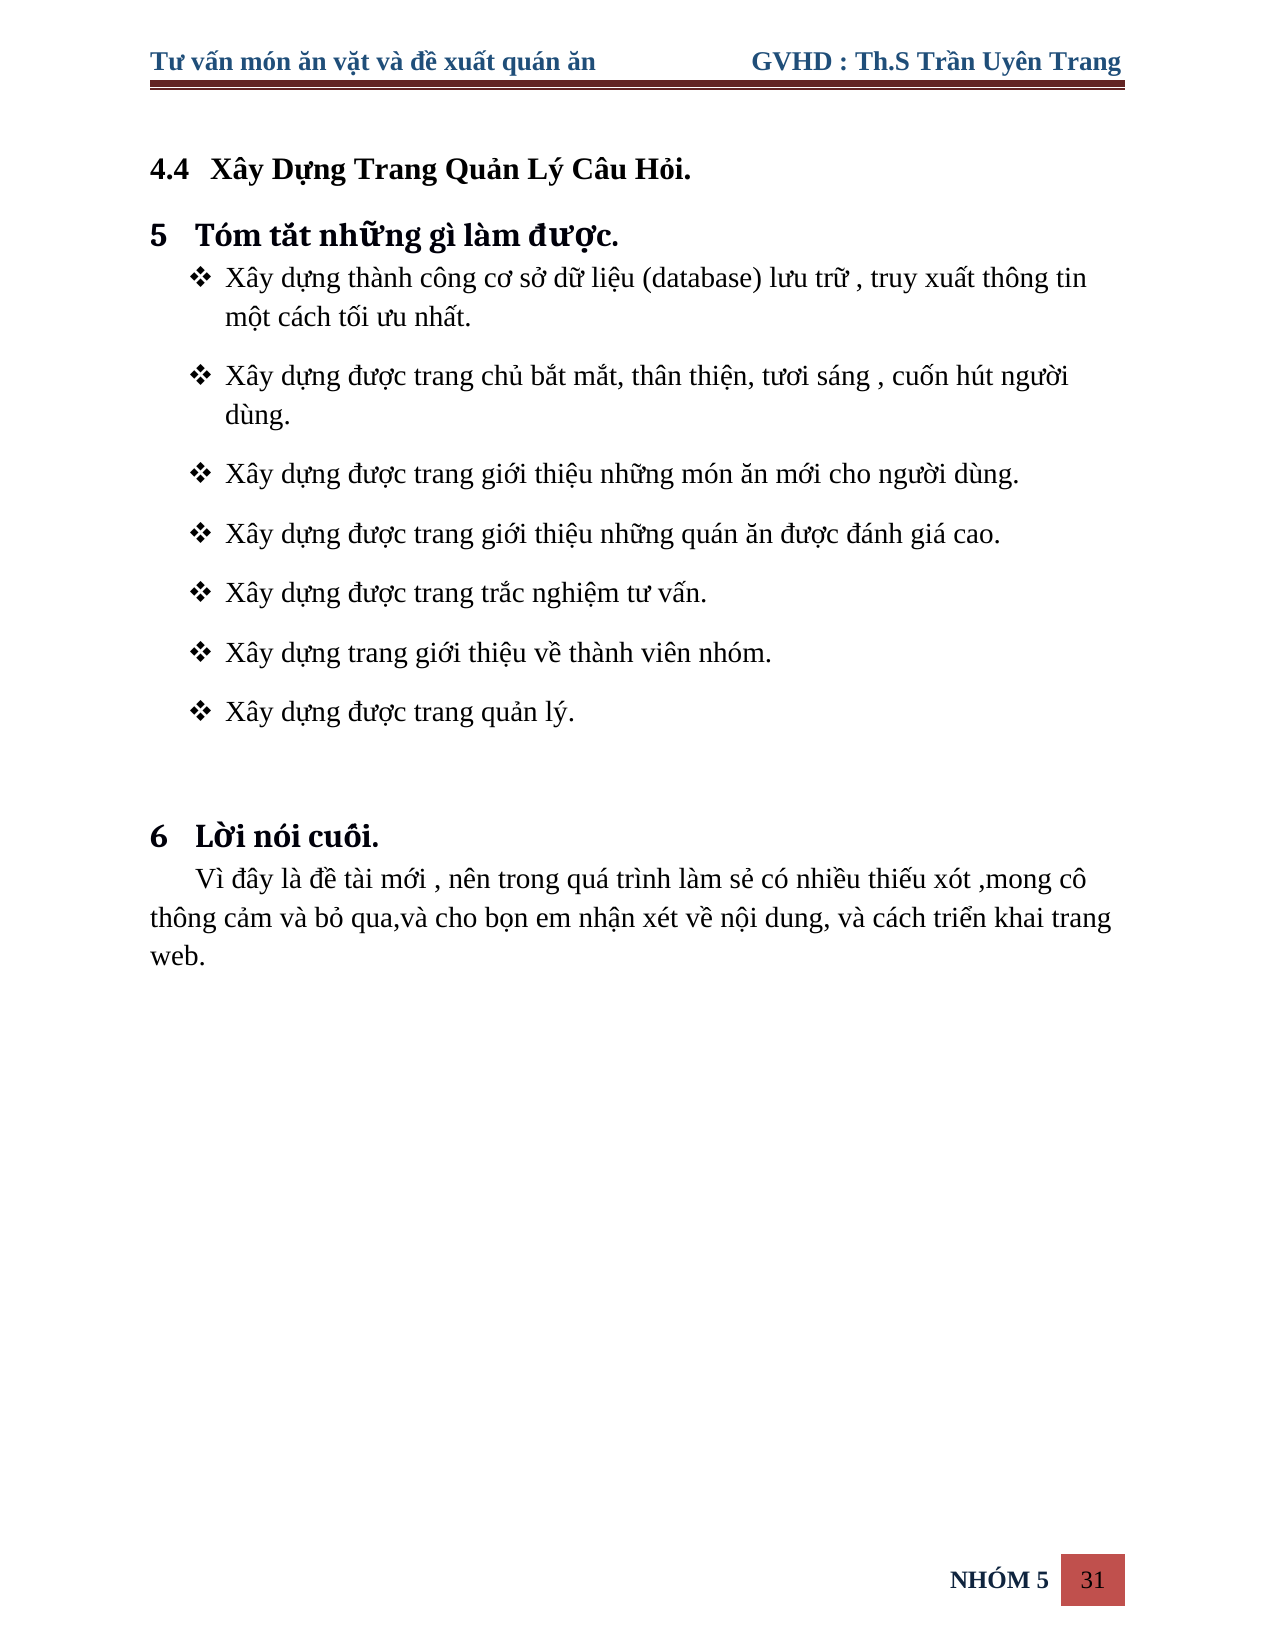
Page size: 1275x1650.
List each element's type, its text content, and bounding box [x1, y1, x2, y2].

list Xây dựng được trang chủ bắt mắt, thân thiện, tươi sáng , cuốn hút người dùng. [187, 358, 1125, 431]
list Xây dựng được trang giới thiệu những quán ăn được đánh giá cao. [187, 516, 1125, 549]
list Xây dựng được trang trắc nghiệm tư vấn. [187, 575, 1125, 609]
subtitle Lời nói cuối. [150, 817, 1125, 856]
list Xây dựng thành công cơ sở dữ liệu (database) lưu trữ , truy xuất thông tin một cách tối ưu nhất. [187, 260, 1125, 332]
list Xây dựng trang giới thiệu về thành viên nhóm. [187, 635, 1125, 668]
subtitle Xây Dựng Trang Quản Lý Câu Hỏi. [150, 150, 1125, 186]
list Xây dựng được trang quản lý. [187, 694, 1125, 728]
list Xây dựng được trang giới thiệu những món ăn mới cho người dùng. [187, 456, 1125, 490]
text Vì đây là đề tài mới , nên trong quá trình làm sẻ có nhiều thiếu xót ,mong cô thông cảm và bỏ qua,và cho bọn em nhận xét về nội dung, và cách triển khai trang web. [150, 861, 1125, 972]
subtitle Tóm tắt những gì làm được. [150, 216, 1125, 254]
